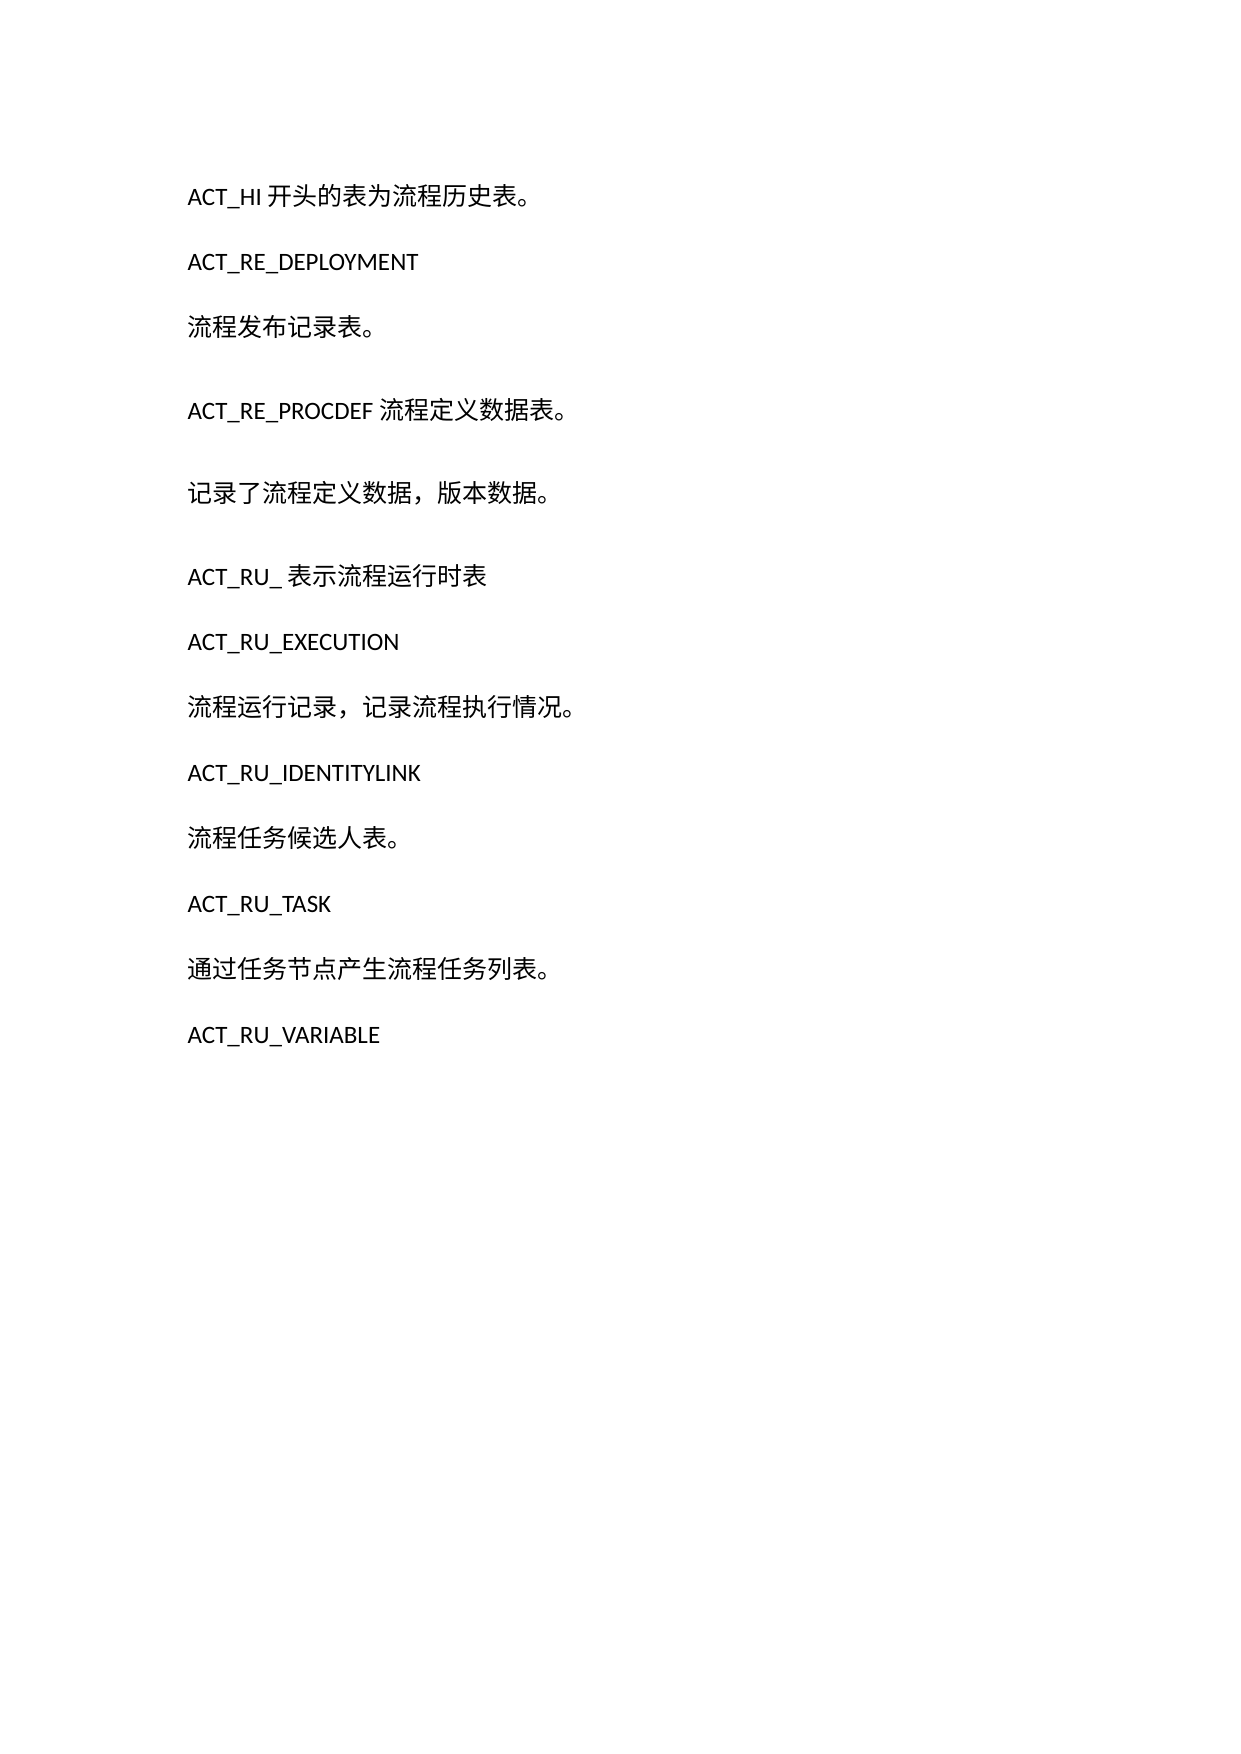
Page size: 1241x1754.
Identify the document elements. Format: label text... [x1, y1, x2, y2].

text 通过任务节点产生流程任务列表。 [187, 935, 1053, 1000]
text 流程发布记录表。 [187, 293, 1053, 358]
text ACT_RU_ 表示流程运行时表 [187, 542, 1053, 607]
text ACT_RU_VARIABLE [187, 1018, 1053, 1050]
text ACT_HI 开头的表为流程历史表。 [187, 162, 1053, 227]
text ACT_RE_PROCDEF 流程定义数据表。 [187, 376, 1053, 441]
text ACT_RU_TASK [187, 887, 1053, 919]
text ACT_RU_EXECUTION [187, 625, 1053, 658]
text 流程任务候选人表。 [187, 804, 1053, 869]
text 流程运行记录，记录流程执行情况。 [187, 673, 1053, 738]
text ACT_RE_DEPLOYMENT [187, 245, 1053, 278]
text 记录了流程定义数据，版本数据。 [187, 459, 1053, 524]
text ACT_RU_IDENTITYLINK [187, 756, 1053, 789]
